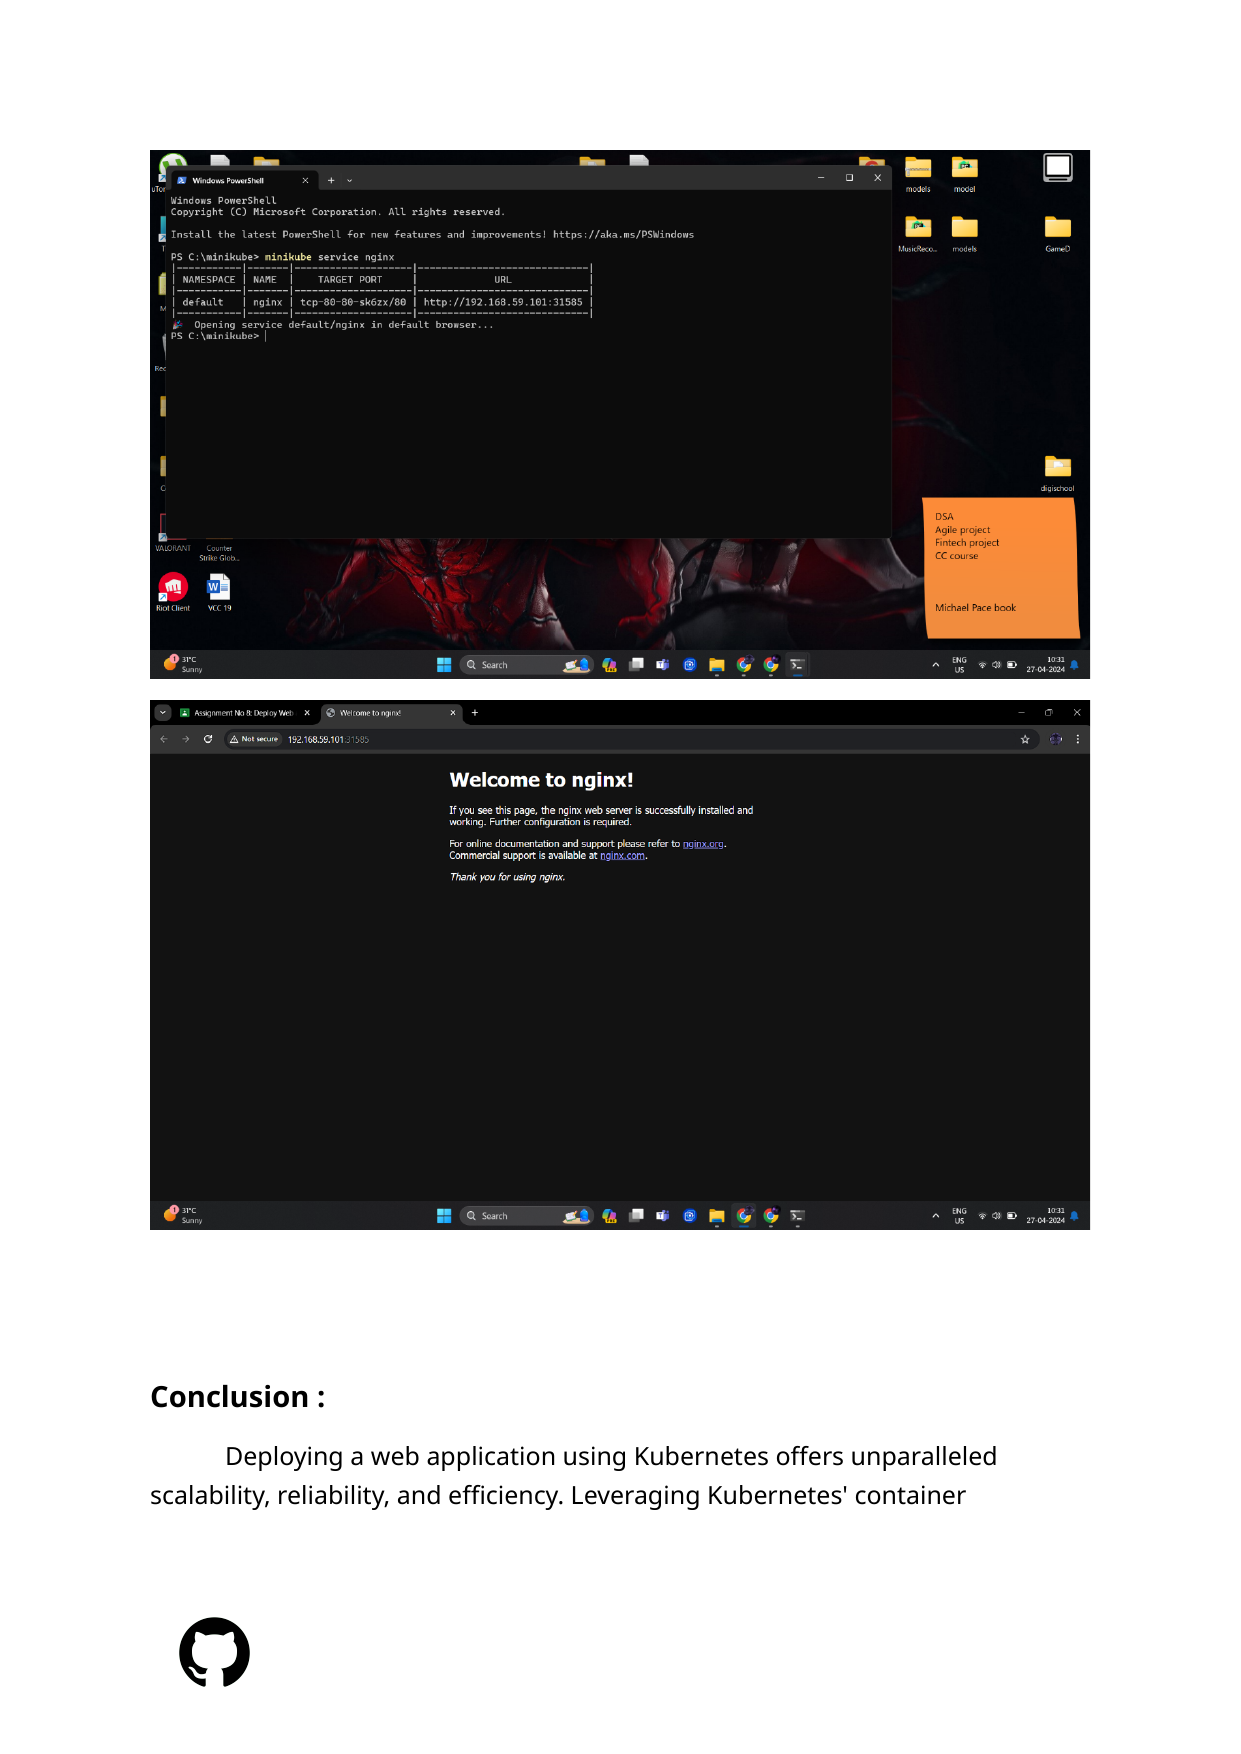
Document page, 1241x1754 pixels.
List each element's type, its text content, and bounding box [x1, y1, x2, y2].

picture [150, 150, 1091, 679]
picture [150, 700, 1091, 1230]
picture [151, 1616, 278, 1688]
text Conclusion : [150, 1376, 1090, 1416]
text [150, 1438, 1090, 1511]
